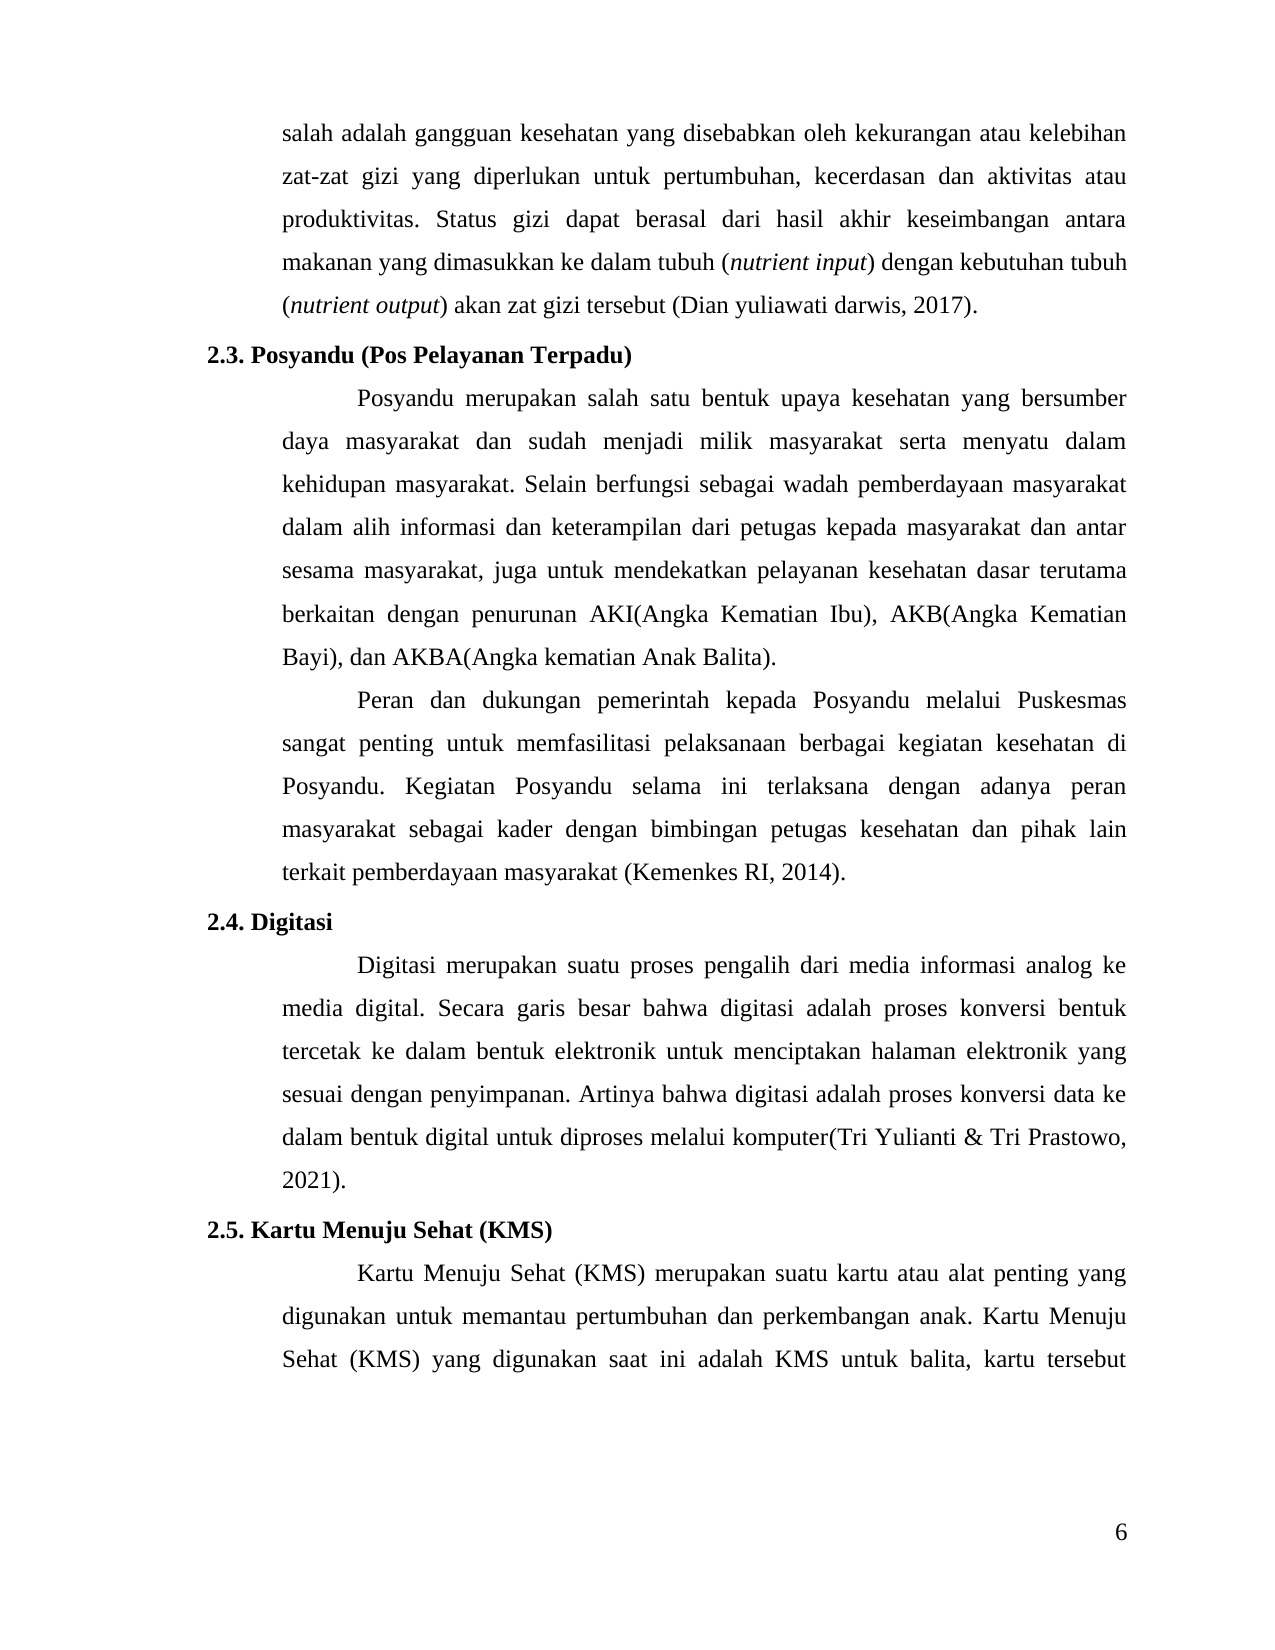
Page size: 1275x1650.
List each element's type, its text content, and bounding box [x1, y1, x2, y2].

subtitle 2.3. Posyandu (Pos Pelayanan Terpadu) [207, 340, 1127, 369]
subtitle 2.5. Kartu Menuju Sehat (KMS) [207, 1215, 1127, 1244]
text Posyandu merupakan salah satu bentuk upaya kesehatan yang bersumber daya masyarakat dan sudah menjadi milik masyarakat serta menyatu dalam kehidupan masyarakat. Selain berfungsi sebagai wadah pemberdayaan masyarakat dalam alih informasi dan keterampilan dari petugas kepada masyarakat dan antar sesama masyarakat, juga untuk mendekatkan pelayanan kesehatan dasar terutama berkaitan dengan penurunan AKI(Angka Kematian Ibu), AKB(Angka Kematian Bayi), dan AKBA(Angka kematian Anak Balita). [282, 383, 1127, 671]
text Digitasi merupakan suatu proses pengalih dari media informasi analog ke media digital. Secara garis besar bahwa digitasi adalah proses konversi bentuk tercetak ke dalam bentuk elektronik untuk menciptakan halaman elektronik yang sesuai dengan penyimpanan. Artinya bahwa digitasi adalah proses konversi data ke dalam bentuk digital untuk diproses melalui komputer(Tri Yulianti & Tri Prastowo, 2021). [282, 950, 1127, 1194]
subtitle 2.4. Digitasi [207, 907, 1127, 936]
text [282, 118, 1127, 319]
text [282, 1258, 1127, 1373]
text Peran dan dukungan pemerintah kepada Posyandu melalui Puskesmas sangat penting untuk memfasilitasi pelaksanaan berbagai kegiatan kesehatan di Posyandu. Kegiatan Posyandu selama ini terlaksana dengan adanya peran masyarakat sebagai kader dengan bimbingan petugas kesehatan dan pihak lain terkait pemberdayaan masyarakat (Kemenkes RI, 2014). [282, 685, 1127, 886]
